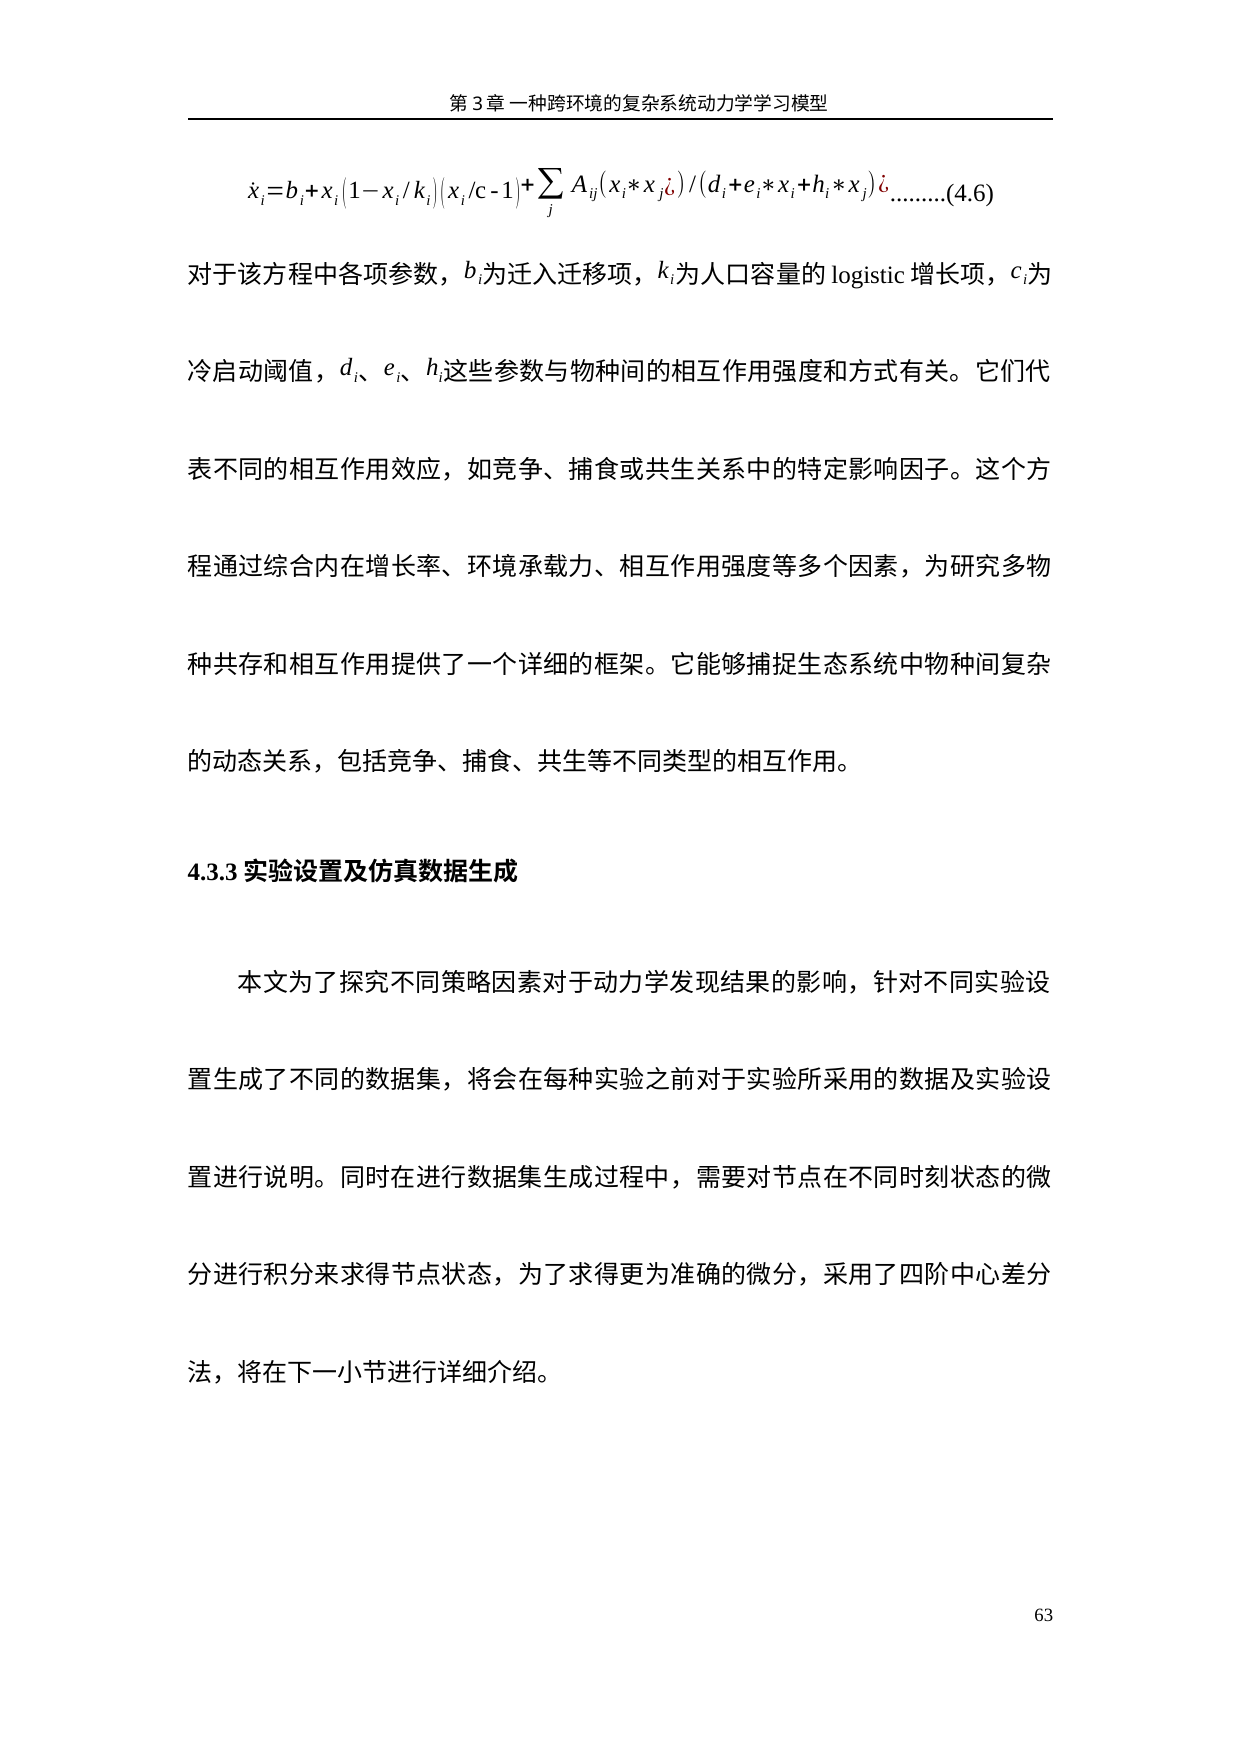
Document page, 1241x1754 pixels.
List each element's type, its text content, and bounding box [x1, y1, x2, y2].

subtitle 4.3.3 实验设置及仿真数据生成 [187, 837, 1053, 902]
text .........(4.6) [187, 160, 1053, 225]
text 对于该方程中各项参数，为迁入迁移项，为人口容量的logistic增长项，为冷启动阈值，、、这些参数与物种间的相互作用强度和方式有关。它们代表不同的相互作用效应，如竞争、捕食或共生关系中的特定影响因子。这个方程通过综合内在增长率、环境承载力、相互作用强度等多个因素，为研究多物种共存和相互作用提供了一个详细的框架。它能够捕捉生态系统中物种间复杂的动态关系，包括竞争、捕食、共生等不同类型的相互作用。 [187, 240, 1053, 792]
text 本文为了探究不同策略因素对于动力学发现结果的影响，针对不同实验设置生成了不同的数据集，将会在每种实验之前对于实验所采用的数据及实验设置进行说明。同时在进行数据集生成过程中，需要对节点在不同时刻状态的微分进行积分来求得节点状态，为了求得更为准确的微分，采用了四阶中心差分法，将在下一小节进行详细介绍。 [187, 948, 1053, 1403]
